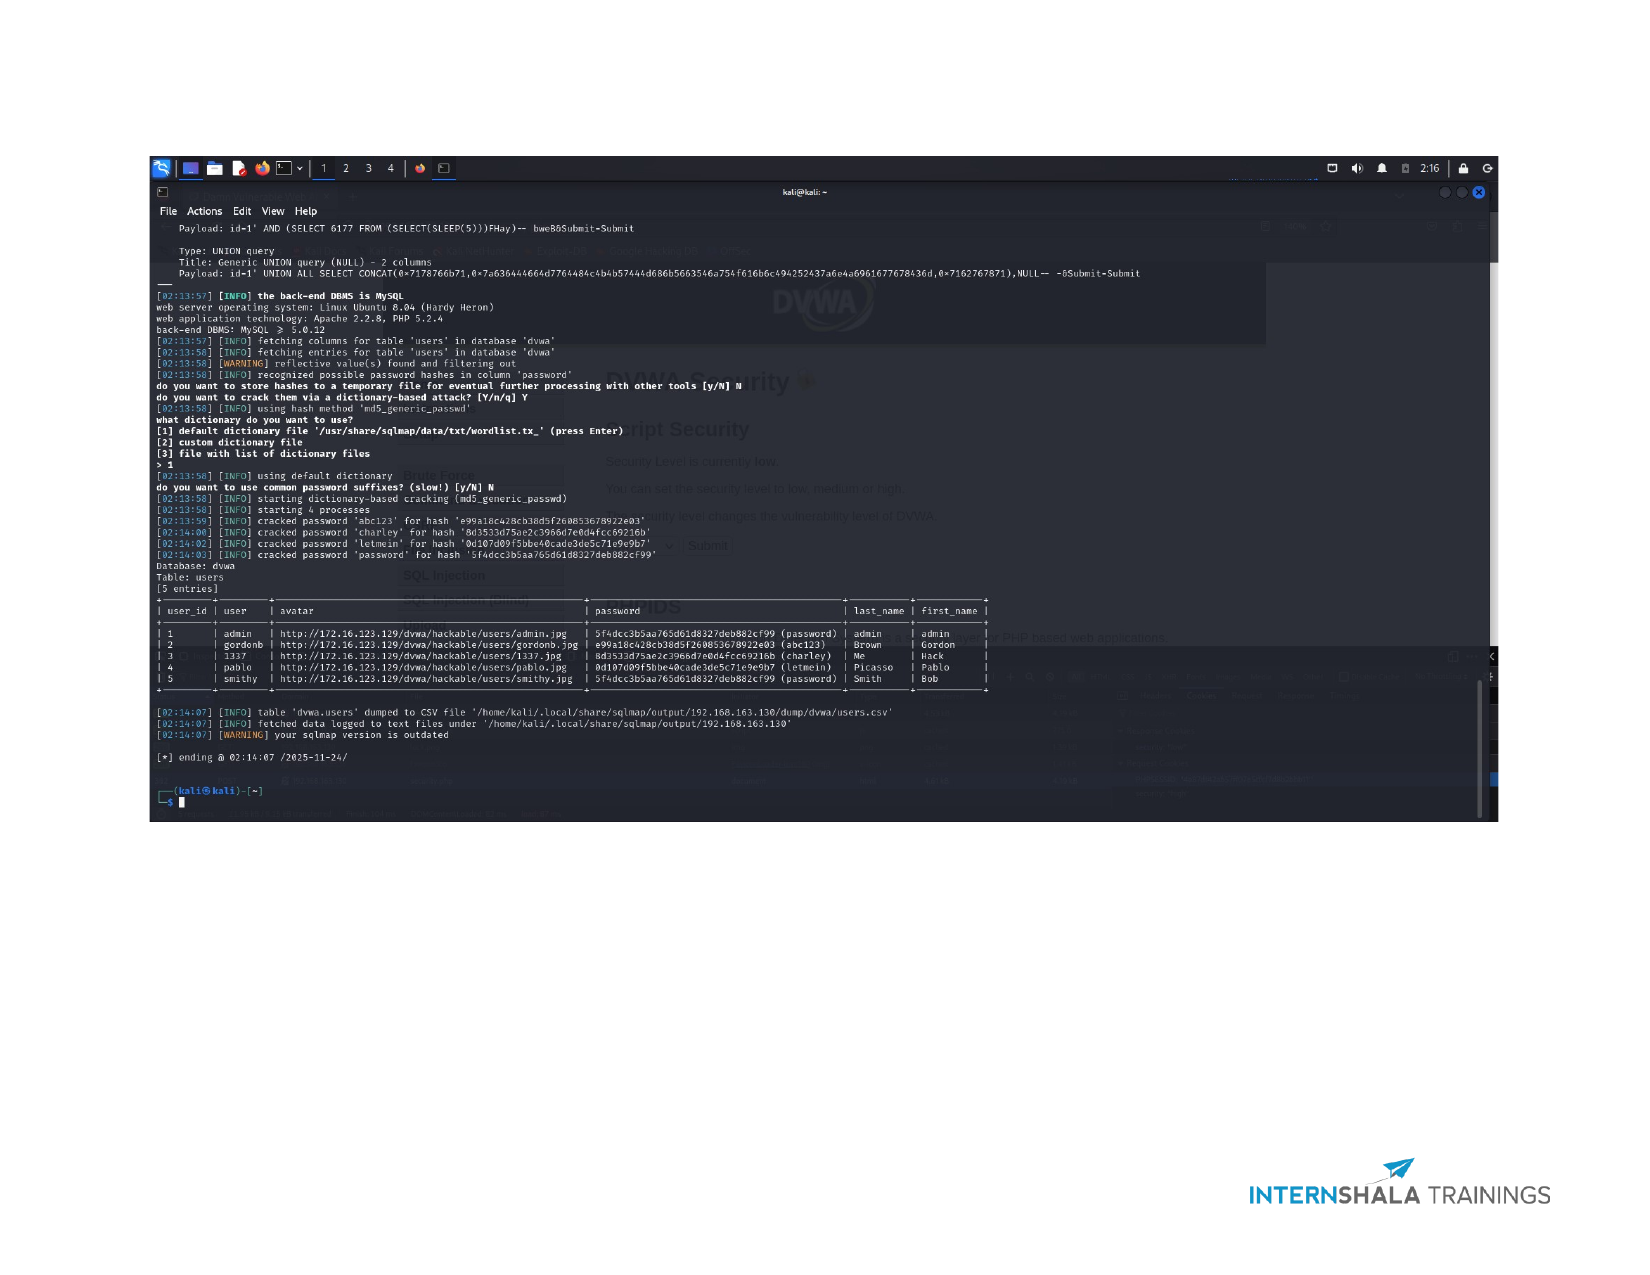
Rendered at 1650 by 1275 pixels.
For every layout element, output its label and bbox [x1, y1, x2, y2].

picture [149, 156, 1499, 822]
picture [1248, 1156, 1550, 1207]
